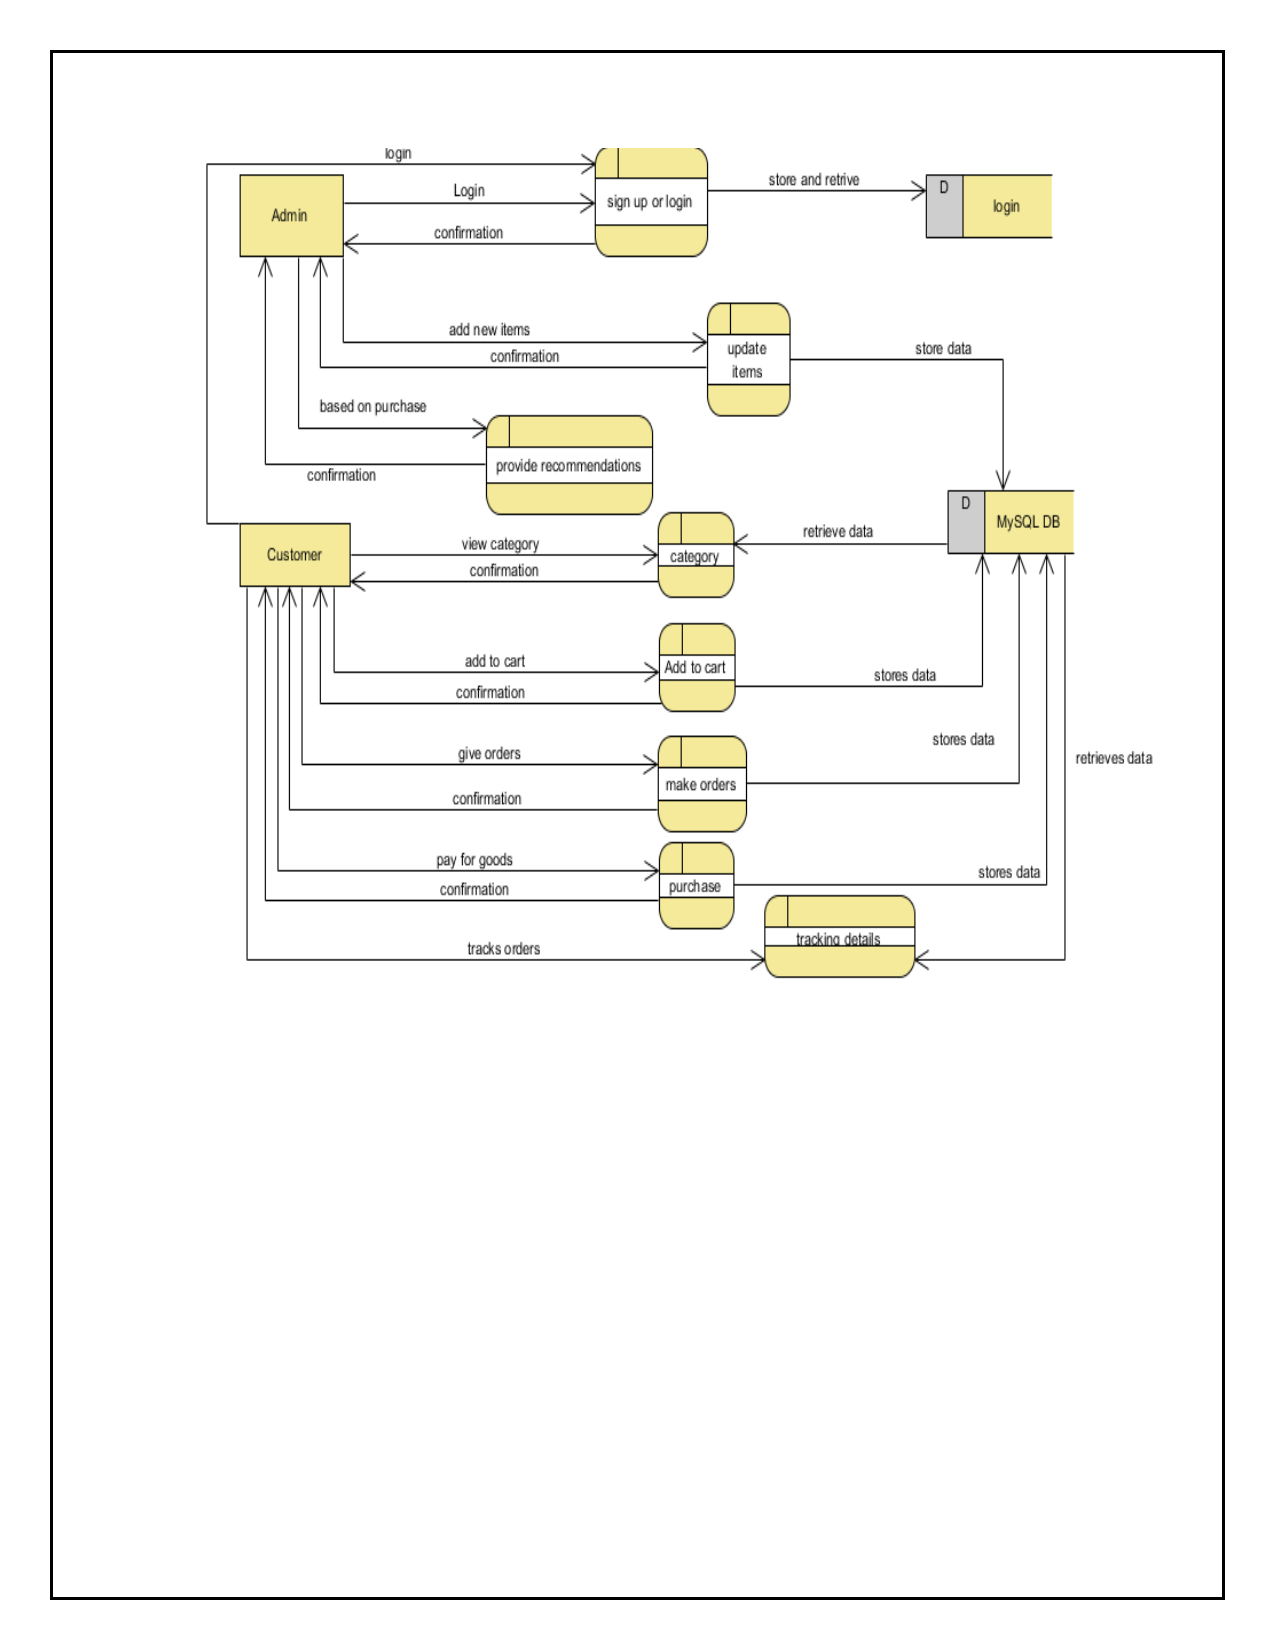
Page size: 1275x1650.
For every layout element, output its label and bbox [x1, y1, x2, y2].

picture [195, 148, 1171, 986]
